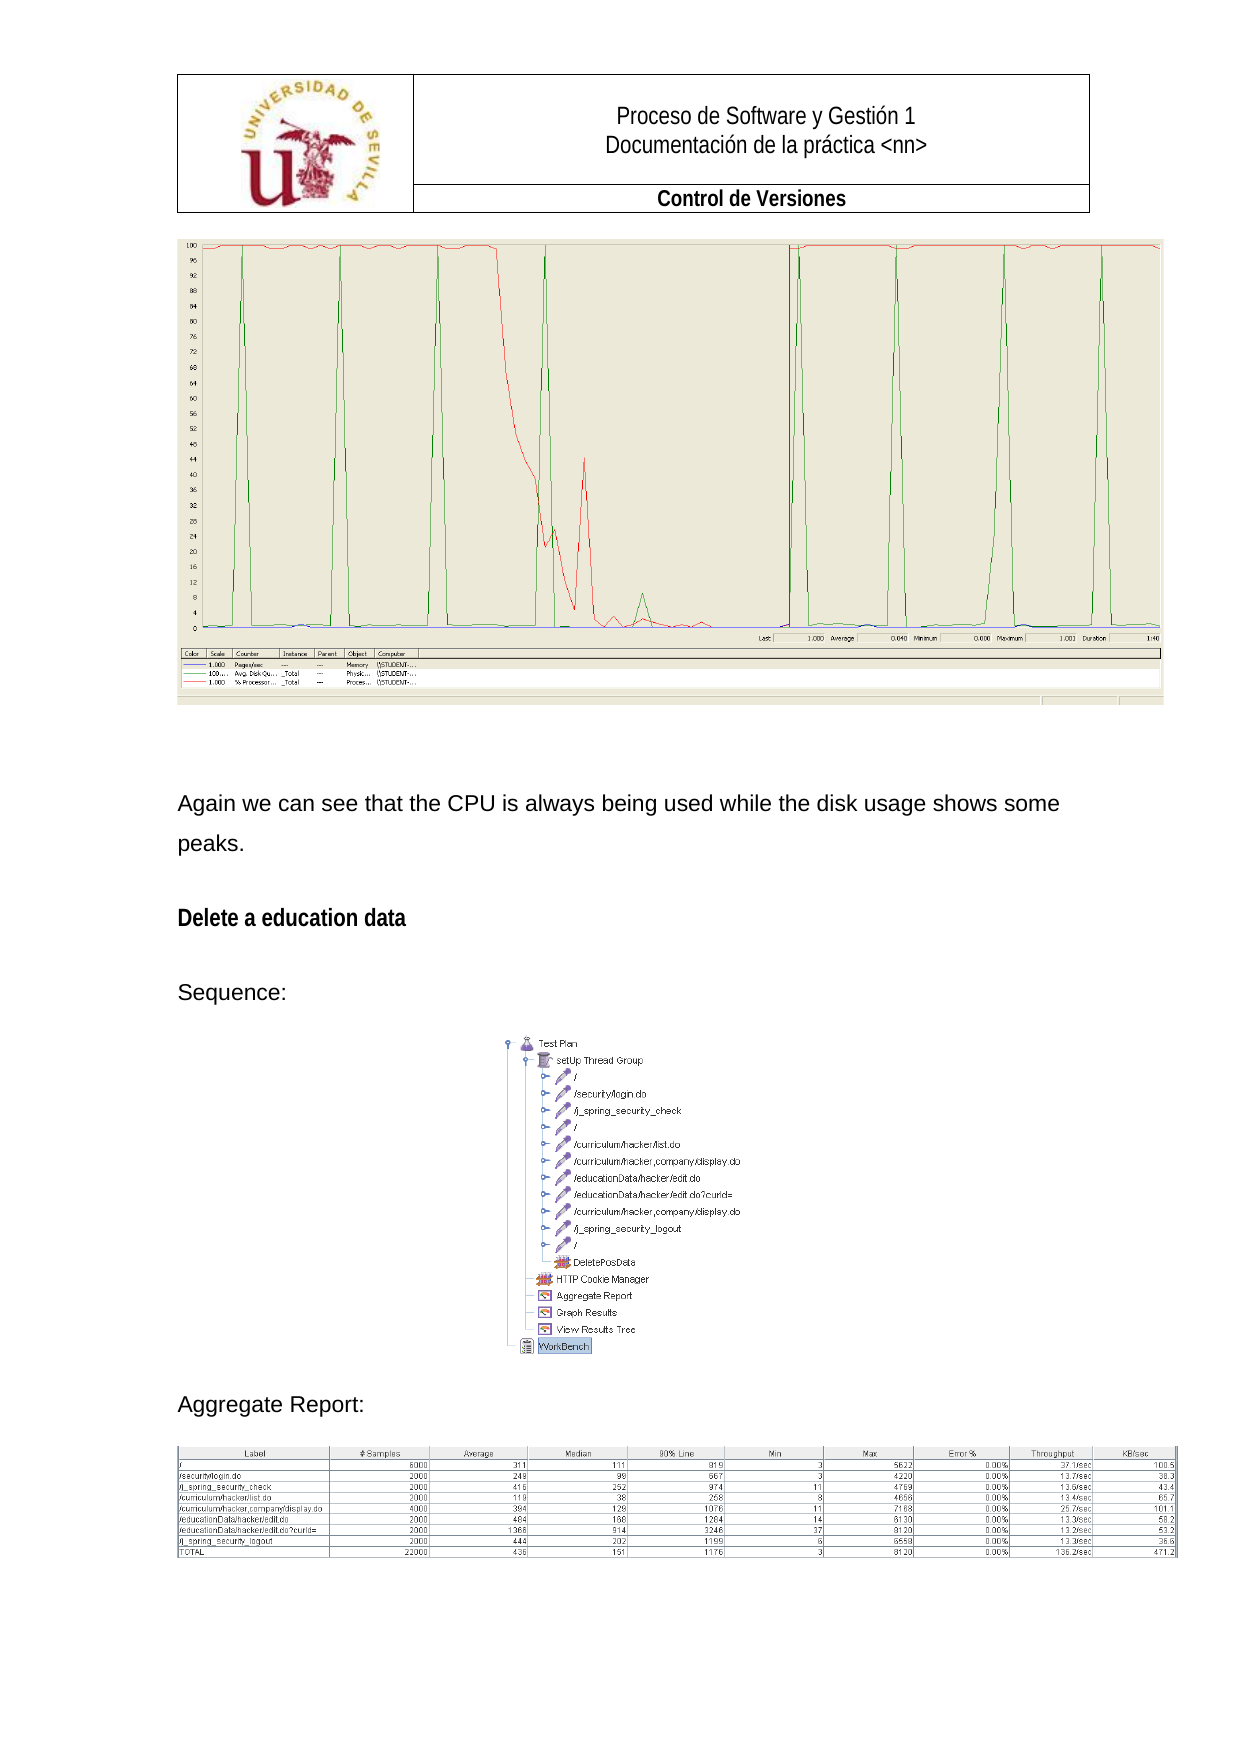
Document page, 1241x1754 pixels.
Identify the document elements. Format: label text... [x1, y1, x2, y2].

picture [240, 79, 381, 208]
subtitle Delete a education data [177, 903, 1063, 931]
picture [177, 1446, 1179, 1558]
text Sequence: [177, 979, 1063, 1005]
picture [177, 239, 1164, 705]
text Again we can see that the CPU is always being used while the disk usage shows some peaks. [177, 790, 1063, 856]
picture [503, 1035, 767, 1361]
text Aggregate Report: [177, 1391, 1063, 1417]
